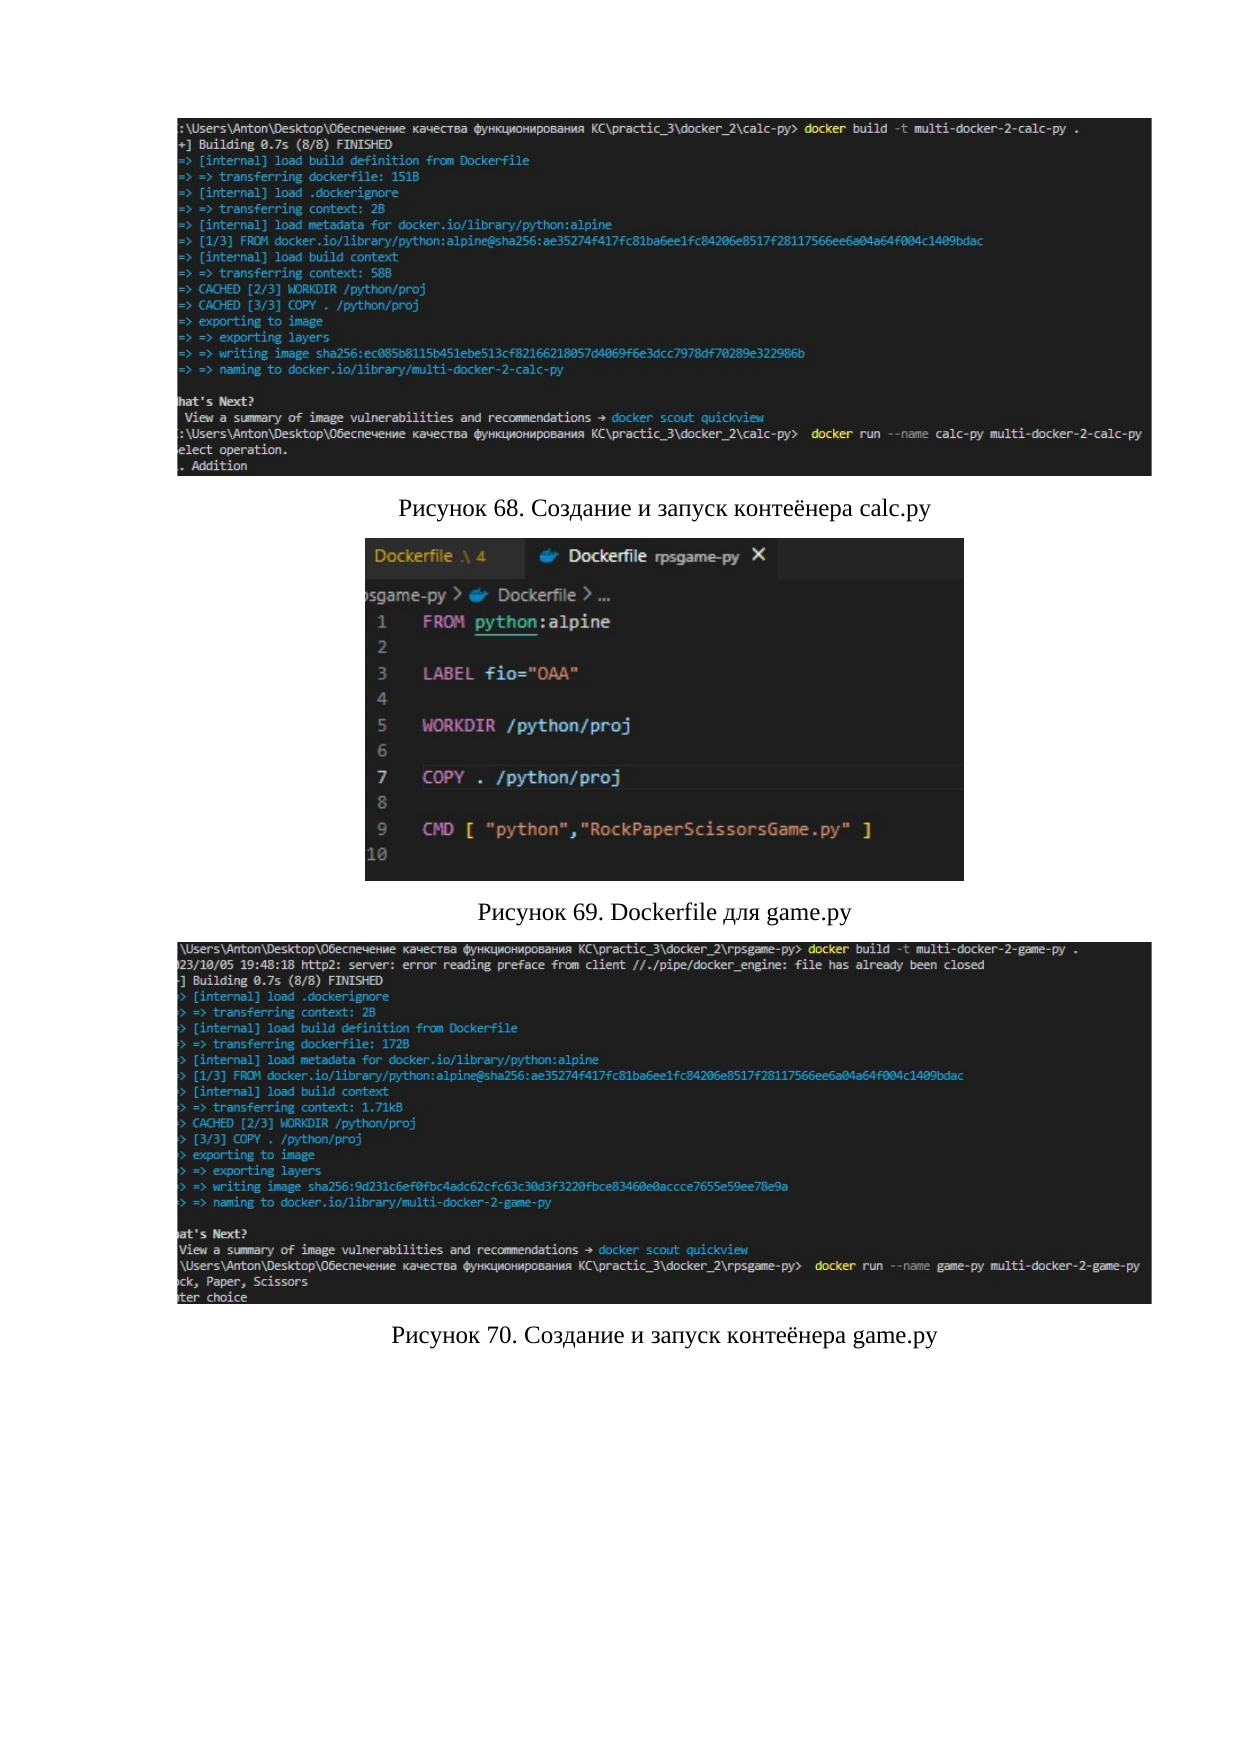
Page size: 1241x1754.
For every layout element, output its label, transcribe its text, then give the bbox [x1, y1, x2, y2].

picture [177, 118, 1152, 476]
picture [365, 538, 964, 881]
text Рисунок 69. Dockerfile для game.py [177, 897, 1152, 926]
picture [177, 942, 1152, 1304]
text Рисунок 68. Создание и запуск контеёнера calc.py [177, 493, 1152, 521]
text Рисунок 70. Создание и запуск контеёнера game.py [177, 1320, 1152, 1349]
